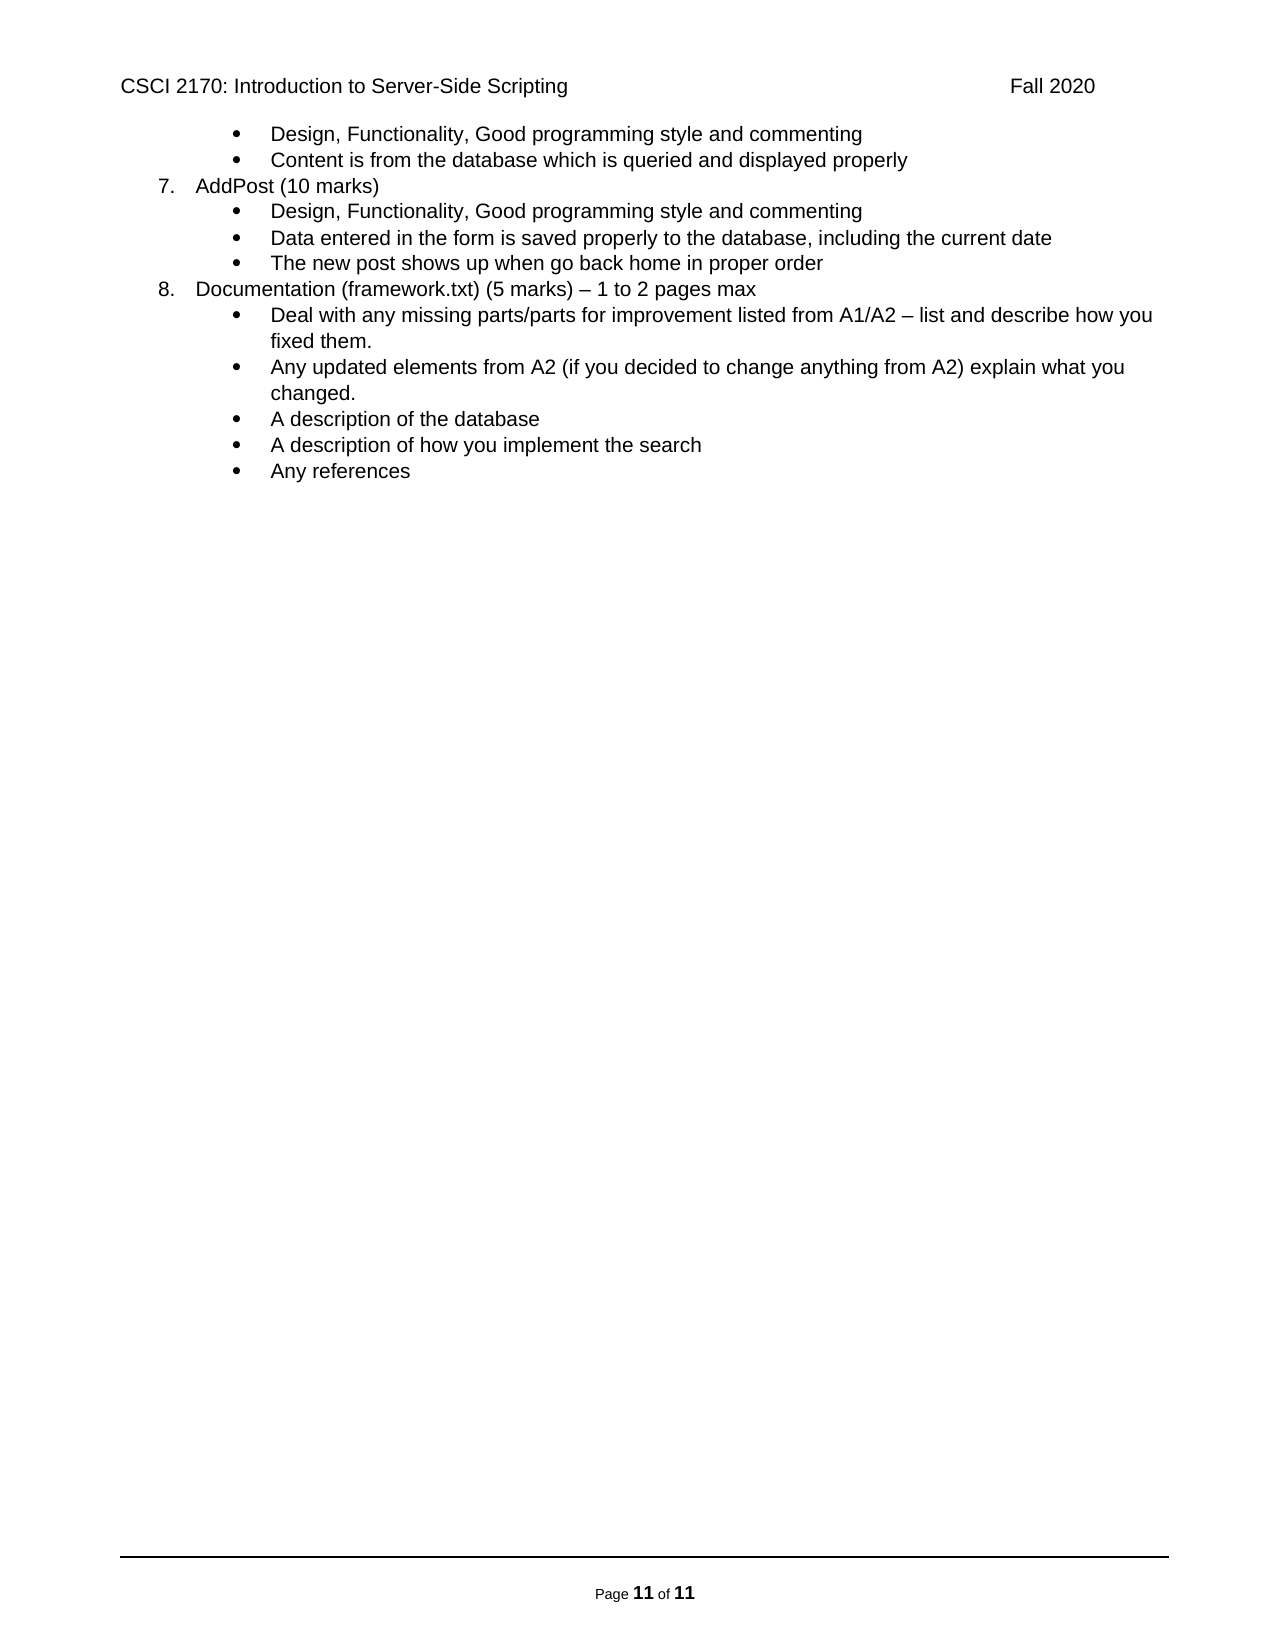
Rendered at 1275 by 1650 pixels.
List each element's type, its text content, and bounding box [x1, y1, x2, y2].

list The new post shows up when go back home in proper order [233, 251, 1169, 275]
list Any references [233, 458, 1169, 482]
list Any updated elements from A2 (if you decided to change anything from A2) explain what you changed. [233, 355, 1169, 405]
list AddPost (10 marks) [158, 173, 1169, 197]
list Design, Functionality, Good programming style and commenting [233, 199, 1169, 223]
list Content is from the database which is queried and displayed properly [233, 148, 1169, 172]
list Documentation (framework.txt) (5 marks) – 1 to 2 pages max [158, 277, 1169, 301]
list Design, Functionality, Good programming style and commenting [233, 122, 1169, 146]
list A description of the database [233, 407, 1169, 431]
list Data entered in the form is saved properly to the database, including the current date [233, 225, 1169, 249]
list Deal with any missing parts/parts for improvement listed from A1/A2 – list and describe how you fixed them. [233, 303, 1169, 353]
list A description of how you implement the search [233, 432, 1169, 457]
